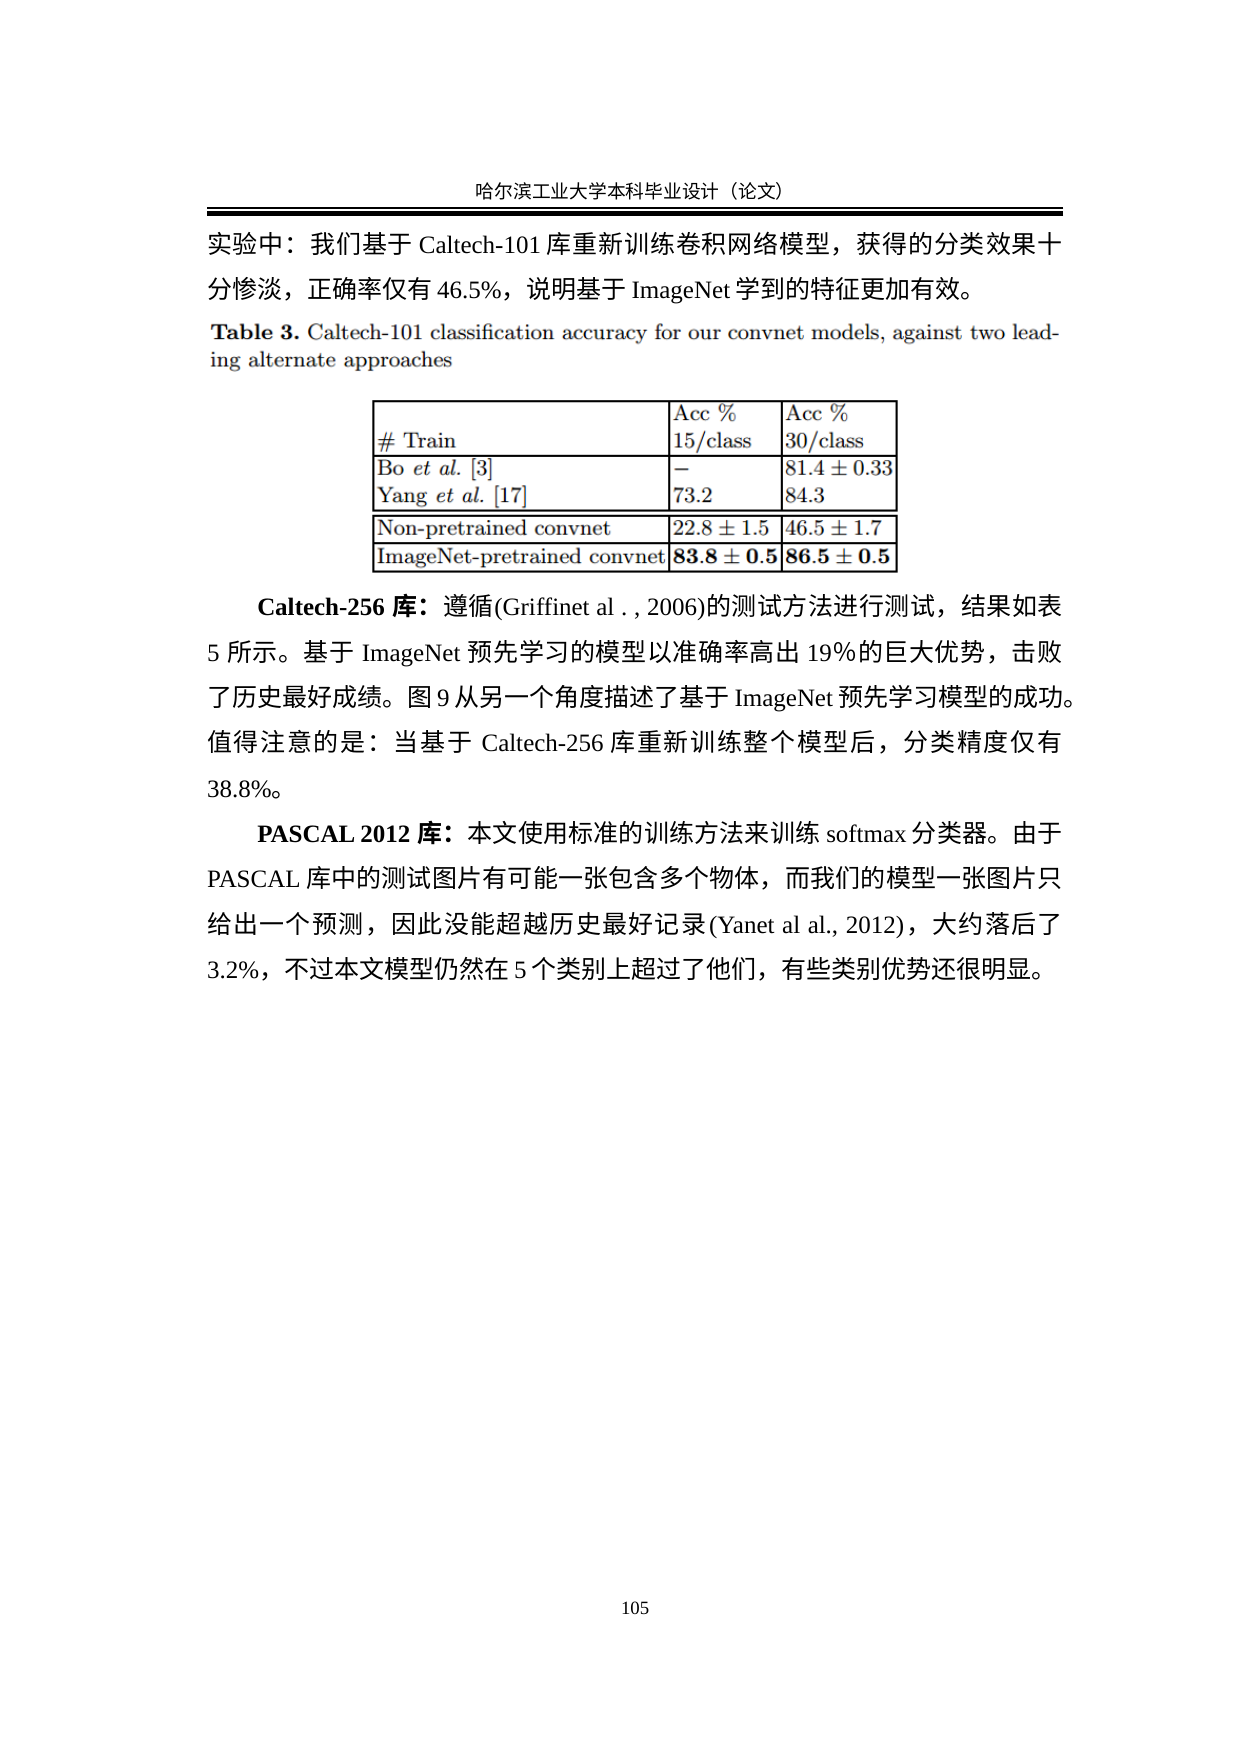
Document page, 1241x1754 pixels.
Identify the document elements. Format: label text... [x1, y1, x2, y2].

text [207, 224, 1063, 306]
text PASCAL 2012 库：本文使用标准的训练方法来训练softmax分类器。由于 PASCAL 库中的测试图片有可能一张包含多个物体，而我们的模型一张图片只给出一个预测，因此没能超越历史最好记录(Yanet al al., 2012)，大约落后了3.2%，不过本文模型仍然在5个类别上超过了他们，有些类别优势还很明显。 [207, 813, 1063, 986]
text Caltech-256 库：遵循(Griffinet al . , 2006)的测试方法进行测试，结果如表 5 所示。基于 ImageNet 预先学习的模型以准确率高出19％的巨大优势，击败了历史最好成绩。图9从另一个角度描述了基于ImageNet预先学习模型的成功。值得注意的是：当基于 Caltech-256库重新训练整个模型后，分类精度仅有38.8%。 [207, 587, 1063, 804]
picture [206, 315, 1063, 580]
